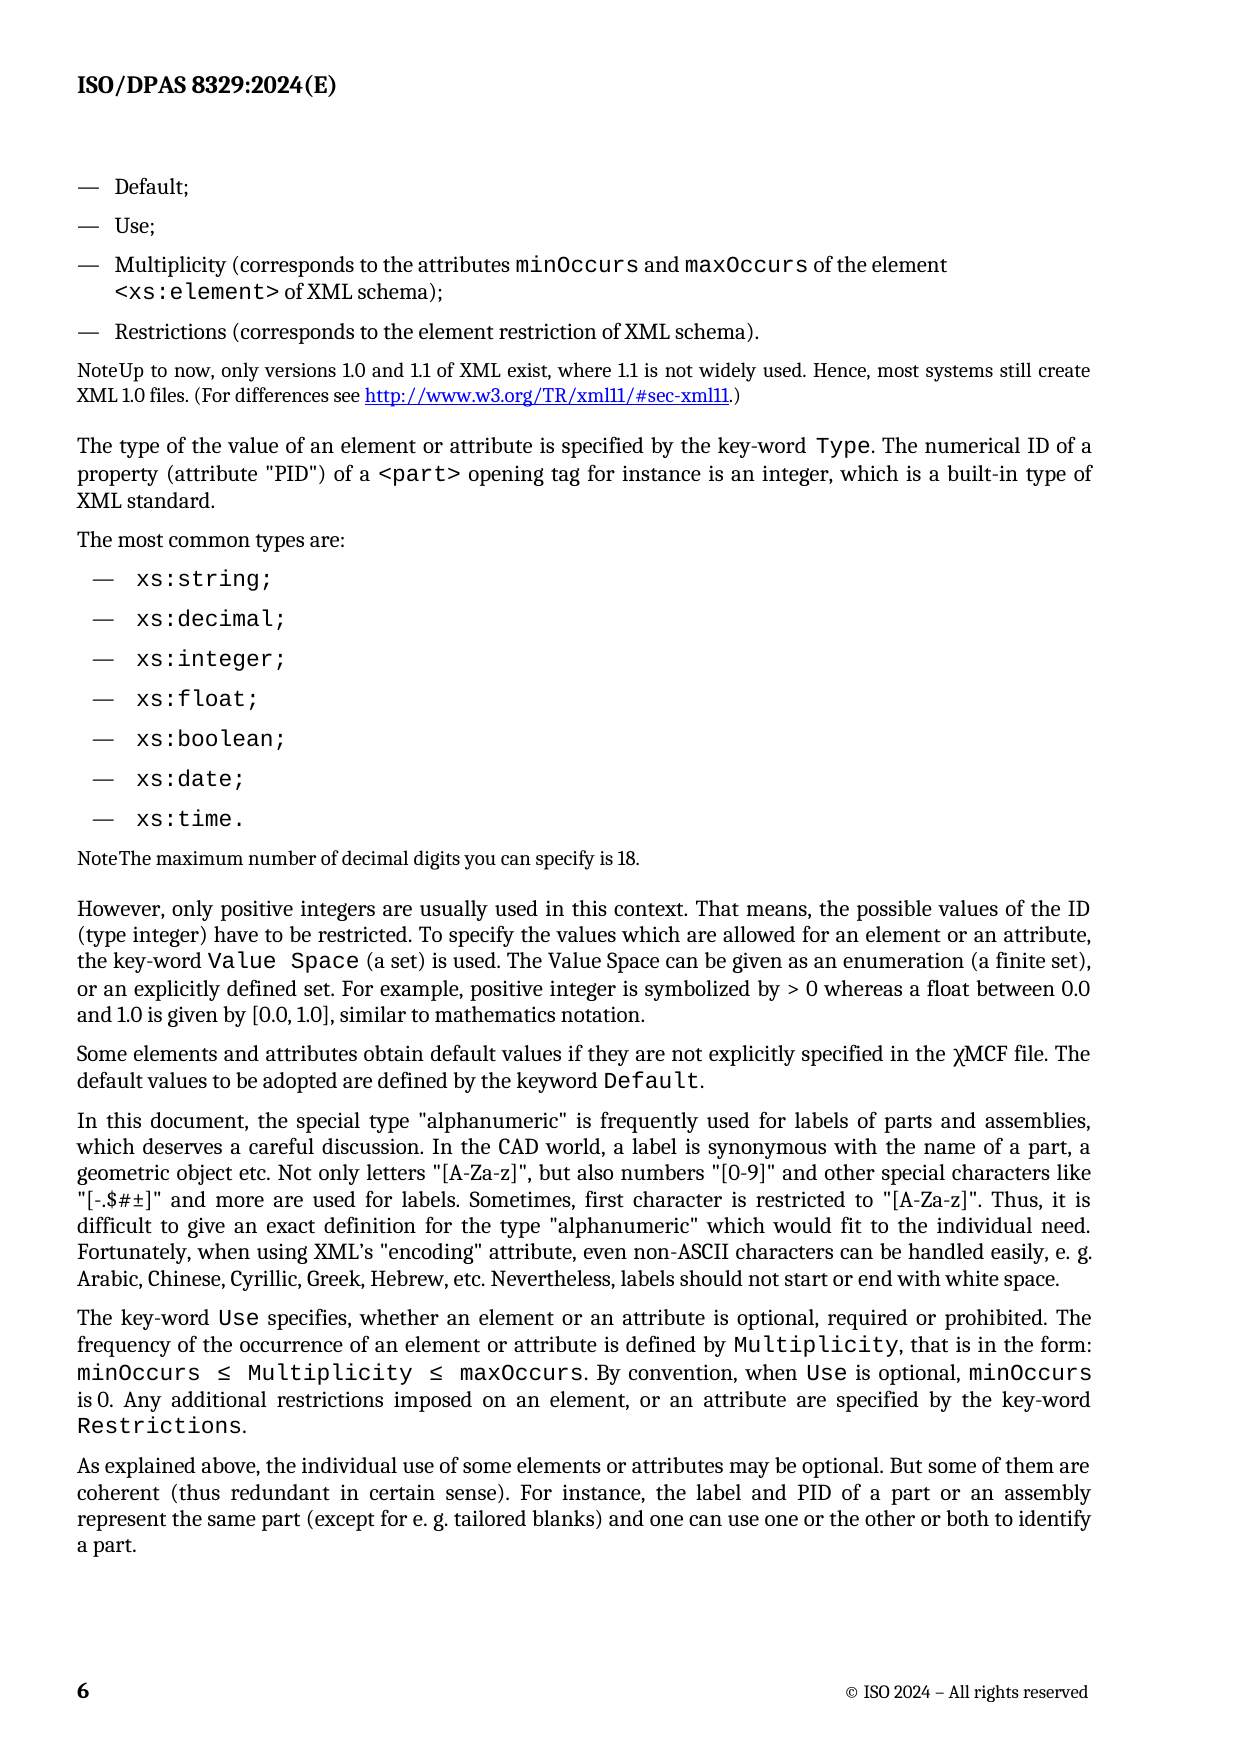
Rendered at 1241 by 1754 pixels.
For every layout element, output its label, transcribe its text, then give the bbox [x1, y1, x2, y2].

text However, only positive integers are usually used in this context. That means, the possible values of the ID (type integer) have to be restricted. To specify the values which are allowed for an element or an attribute, the key-word Value Space (a set) is used. The Value Space can be given as an enumeration (a finite set), or an explicitly defined set. For example, positive integer is symbolized by > 0 whereas a float between 0.0 and 1.0 is given by [0.0, 1.0], similar to mathematics notation. [77, 896, 1092, 1028]
text Note The maximum number of decimal digits you can specify is 18. [77, 846, 1092, 871]
text In this document, the special type "alphanumeric" is frequently used for labels of parts and assemblies, which deserves a careful discussion. In the CAD world, a label is synonymous with the name of a part, a geometric object etc. Not only letters "[A-Za-z]", but also numbers "[0-9]" and other special characters like "[-.$#±]" and more are used for labels. Sometimes, first character is restricted to "[A-Za-z]". Thus, it is difficult to give an exact definition for the type "alphanumeric" which would fit to the individual need. Fortunately, when using XML’s "encoding" attribute, even non-ASCII characters can be handled easily, e. g. Arabic, Chinese, Cyrillic, Greek, Hebrew, etc. Nevertheless, labels should not start or end with white space. [77, 1107, 1092, 1292]
list xs:time. [92, 806, 1092, 833]
list xs:date; [92, 766, 1092, 793]
text Note Up to now, only versions 1.0 and 1.1 of XML exist, where 1.1 is not widely used. Hence, most systems still create XML 1.0 files. (For differences see http://www.w3.org/TR/xml11/#sec-xml11.) [77, 358, 1092, 408]
text The key-word Use specifies, whether an element or an attribute is optional, required or prohibited. The frequency of the occurrence of an element or attribute is defined by Multiplicity, that is in the form: minOccurs ≤ Multiplicity ≤ maxOccurs. By convention, when Use is optional, minOccurs is 0. Any additional restrictions imposed on an element, or an attribute are specified by the key-word Restrictions. [77, 1304, 1092, 1441]
text As explained above, the individual use of some elements or attributes may be optional. But some of them are coherent (thus redundant in certain sense). For instance, the label and PID of a part or an assembly represent the same part (except for e. g. tailored blanks) and one can use one or the other or both to identify a part. [77, 1453, 1092, 1559]
list Multiplicity (corresponds to the attributes minOccurs and maxOccurs of the element <xs:element> of XML schema); [77, 252, 1092, 307]
text The most common types are: [77, 527, 1092, 553]
list xs:float; [92, 686, 1092, 713]
list Use; [77, 213, 1092, 239]
list xs:boolean; [92, 726, 1092, 753]
list xs:integer; [92, 646, 1092, 673]
text Some elements and attributes obtain default values if they are not explicitly specified in the χMCF file. The default values to be adopted are defined by the keyword Default. [77, 1041, 1092, 1095]
list xs:decimal; [92, 606, 1092, 633]
list Default; [77, 174, 1092, 200]
text The type of the value of an element or attribute is specified by the key-word Type. The numerical ID of a property (attribute "PID") of a <part> opening tag for instance is an integer, which is a built-in type of XML standard. [77, 433, 1092, 514]
list xs:string; [92, 566, 1092, 593]
list Restrictions (corresponds to the element restriction of XML schema). [77, 319, 1092, 345]
